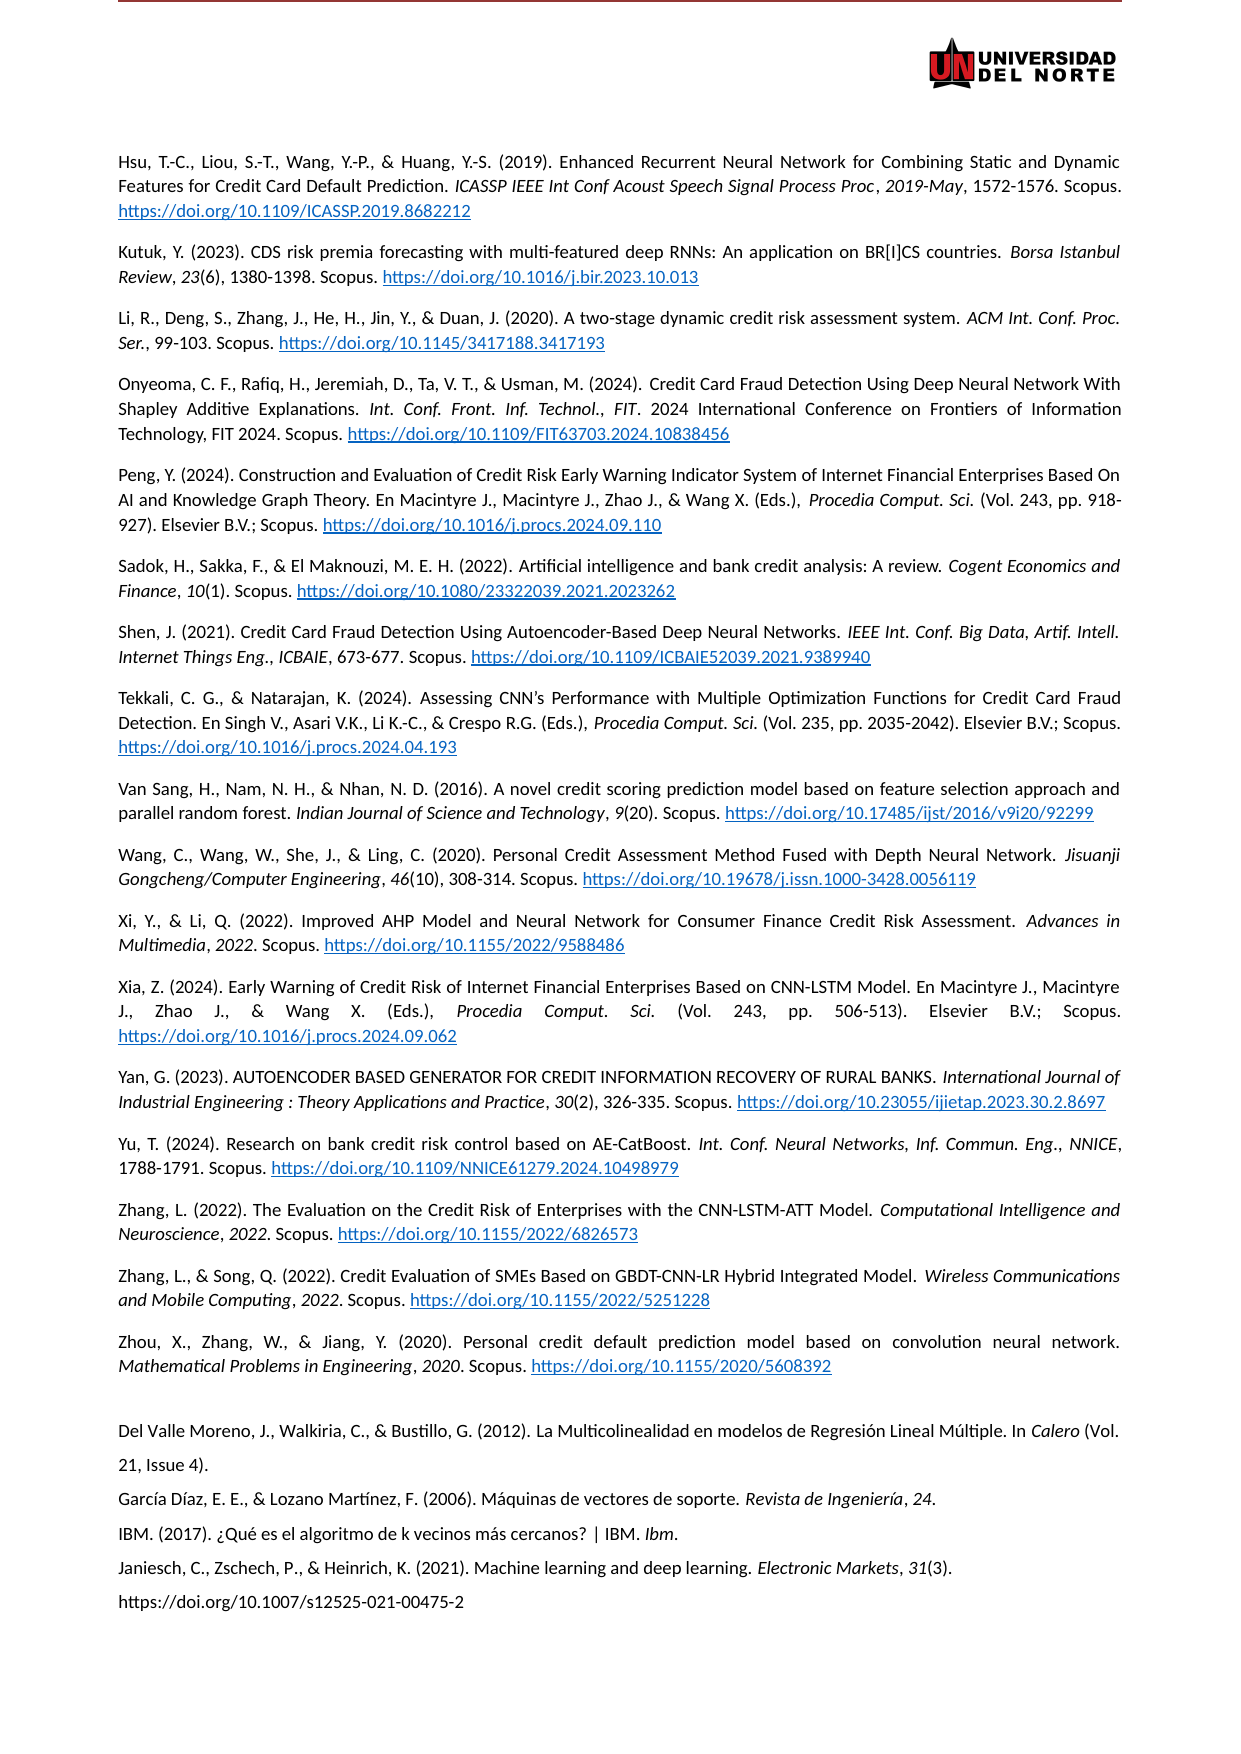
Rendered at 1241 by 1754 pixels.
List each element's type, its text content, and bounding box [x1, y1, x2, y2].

text Van Sang, H., Nam, N. H., & Nhan, N. D. (2016). A novel credit scoring prediction model based on feature selection approach and parallel random forest. Indian Journal of Science and Technology, 9(20). Scopus. https://doi.org/10.17485/ijst/2016/v9i20/92299 [118, 777, 1122, 824]
text Sadok, H., Sakka, F., & El Maknouzi, M. E. H. (2022). Artificial intelligence and bank credit analysis: A review. Cogent Economics and Finance, 10(1). Scopus. https://doi.org/10.1080/23322039.2021.2023262 [118, 554, 1122, 602]
text Shen, J. (2021). Credit Card Fraud Detection Using Autoencoder-Based Deep Neural Networks. IEEE Int. Conf. Big Data, Artif. Intell. Internet Things Eng., ICBAIE, 673-677. Scopus. https://doi.org/10.1109/ICBAIE52039.2021.9389940 [118, 620, 1122, 668]
text Zhang, L. (2022). The Evaluation on the Credit Risk of Enterprises with the CNN-LSTM-ATT Model. Computational Intelligence and Neuroscience, 2022. Scopus. https://doi.org/10.1155/2022/6826573 [118, 1198, 1122, 1245]
text Zhang, L., & Song, Q. (2022). Credit Evaluation of SMEs Based on GBDT-CNN-LR Hybrid Integrated Model. Wireless Communications and Mobile Computing, 2022. Scopus. https://doi.org/10.1155/2022/5251228 [118, 1264, 1122, 1311]
picture [922, 30, 1123, 96]
text Wang, C., Wang, W., She, J., & Ling, C. (2020). Personal Credit Assessment Method Fused with Depth Neural Network. Jisuanji Gongcheng/Computer Engineering, 46(10), 308-314. Scopus. https://doi.org/10.19678/j.issn.1000-3428.0056119 [118, 843, 1122, 891]
text Hsu, T.-C., Liou, S.-T., Wang, Y.-P., & Huang, Y.-S. (2019). Enhanced Recurrent Neural Network for Combining Static and Dynamic Features for Credit Card Default Prediction. ICASSP IEEE Int Conf Acoust Speech Signal Process Proc, 2019-May, 1572-1576. Scopus. https://doi.org/10.1109/ICASSP.2019.8682212 [118, 150, 1122, 222]
text Zhou, X., Zhang, W., & Jiang, Y. (2020). Personal credit default prediction model based on convolution neural network. Mathematical Problems in Engineering, 2020. Scopus. https://doi.org/10.1155/2020/5608392 [118, 1330, 1122, 1377]
text Onyeoma, C. F., Rafiq, H., Jeremiah, D., Ta, V. T., & Usman, M. (2024). Credit Card Fraud Detection Using Deep Neural Network With Shapley Additive Explanations. Int. Conf. Front. Inf. Technol., FIT. 2024 International Conference on Frontiers of Information Technology, FIT 2024. Scopus. https://doi.org/10.1109/FIT63703.2024.10838456 [118, 373, 1122, 445]
text Kutuk, Y. (2023). CDS risk premia forecasting with multi-featured deep RNNs: An application on BR[I]CS countries. Borsa Istanbul Review, 23(6), 1380-1398. Scopus. https://doi.org/10.1016/j.bir.2023.10.013 [118, 241, 1122, 288]
text Xia, Z. (2024). Early Warning of Credit Risk of Internet Financial Enterprises Based on CNN-LSTM Model. En Macintyre J., Macintyre J., Zhao J., & Wang X. (Eds.), Procedia Comput. Sci. (Vol. 243, pp. 506-513). Elsevier B.V.; Scopus. https://doi.org/10.1016/j.procs.2024.09.062 [118, 975, 1122, 1047]
text Xi, Y., & Li, Q. (2022). Improved AHP Model and Neural Network for Consumer Finance Credit Risk Assessment. Advances in Multimedia, 2022. Scopus. https://doi.org/10.1155/2022/9588486 [118, 909, 1122, 957]
text Peng, Y. (2024). Construction and Evaluation of Credit Risk Early Warning Indicator System of Internet Financial Enterprises Based On AI and Knowledge Graph Theory. En Macintyre J., Macintyre J., Zhao J., & Wang X. (Eds.), Procedia Comput. Sci. (Vol. 243, pp. 918-927). Elsevier B.V.; Scopus. https://doi.org/10.1016/j.procs.2024.09.110 [118, 463, 1122, 536]
text Yu, T. (2024). Research on bank credit risk control based on AE-CatBoost. Int. Conf. Neural Networks, Inf. Commun. Eng., NNICE, 1788-1791. Scopus. https://doi.org/10.1109/NNICE61279.2024.10498979 [118, 1132, 1122, 1179]
text Tekkali, C. G., & Natarajan, K. (2024). Assessing CNN’s Performance with Multiple Optimization Functions for Credit Card Fraud Detection. En Singh V., Asari V.K., Li K.-C., & Crespo R.G. (Eds.), Procedia Comput. Sci. (Vol. 235, pp. 2035-2042). Elsevier B.V.; Scopus. https://doi.org/10.1016/j.procs.2024.04.193 [118, 686, 1122, 758]
text Li, R., Deng, S., Zhang, J., He, H., Jin, Y., & Duan, J. (2020). A two-stage dynamic credit risk assessment system. ACM Int. Conf. Proc. Ser., 99-103. Scopus. https://doi.org/10.1145/3417188.3417193 [118, 307, 1122, 354]
text Yan, G. (2023). AUTOENCODER BASED GENERATOR FOR CREDIT INFORMATION RECOVERY OF RURAL BANKS. International Journal of Industrial Engineering : Theory Applications and Practice, 30(2), 326-335. Scopus. https://doi.org/10.23055/ijietap.2023.30.2.8697 [118, 1066, 1122, 1113]
